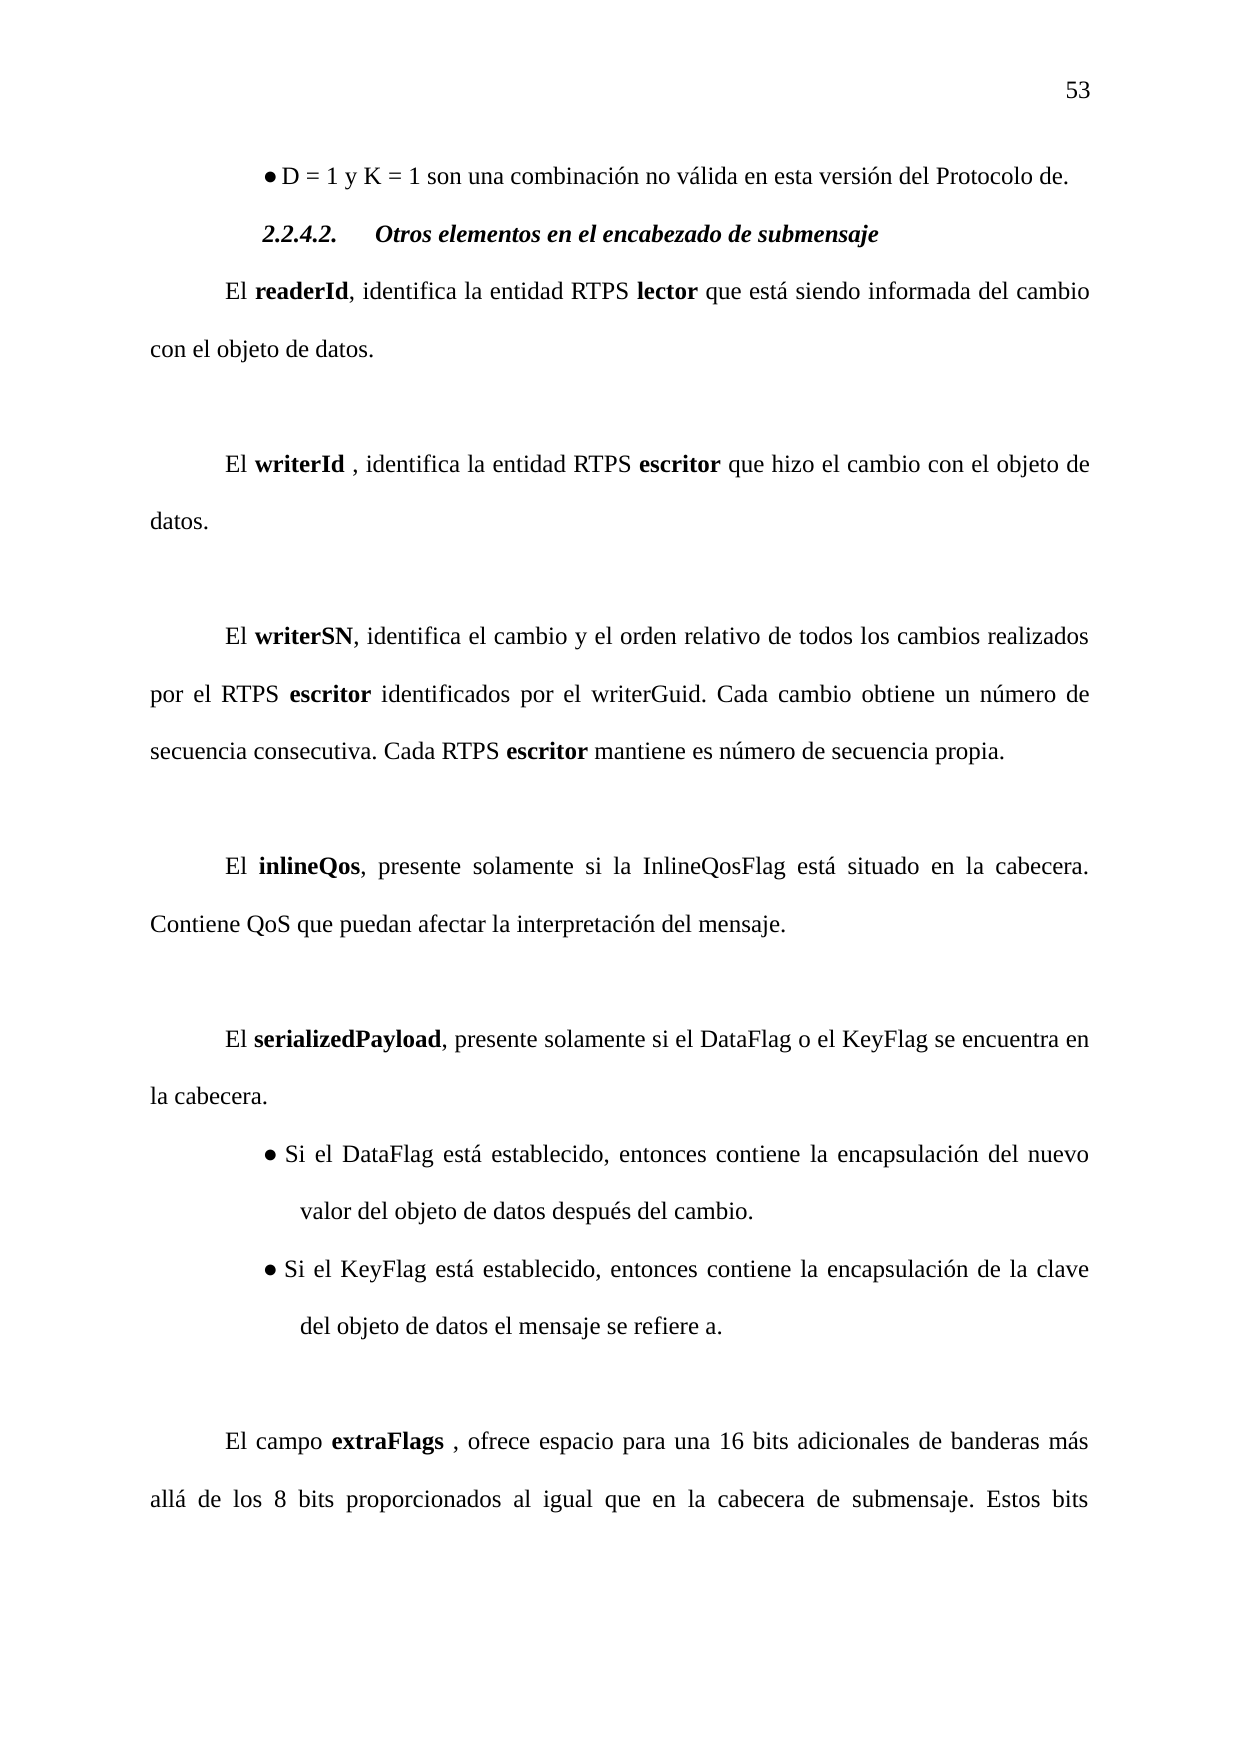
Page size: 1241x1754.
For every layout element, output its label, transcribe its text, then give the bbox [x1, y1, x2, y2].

text El inlineQos, presente solamente si la InlineQosFlag está situado en la cabecera. Contiene QoS que puedan afectar la interpretación del mensaje. [150, 851, 1090, 937]
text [150, 1426, 1090, 1512]
text El readerId, identifica la entidad RTPS lector que está siendo informada del cambio con el objeto de datos. [150, 276, 1090, 362]
text El writerId , identifica la entidad RTPS escritor que hizo el cambio con el objeto de datos. [150, 449, 1090, 535]
text ● Si el KeyFlag está establecido, entonces contiene la encapsulación de la clave del objeto de datos el mensaje se refiere a. [263, 1254, 1090, 1340]
text ● Si el DataFlag está establecido, entonces contiene la encapsulación del nuevo valor del objeto de datos después del cambio. [263, 1139, 1090, 1225]
text El writerSN, identifica el cambio y el orden relativo de todos los cambios realizados por el RTPS escritor identificados por el writerGuid. Cada cambio obtiene un número de secuencia consecutiva. Cada RTPS escritor mantiene es número de secuencia propia. [150, 621, 1090, 765]
text ● D = 1 y K = 1 son una combinación no válida en esta versión del Protocolo de. [263, 161, 1090, 190]
subtitle Otros elementos en el encabezado de submensaje [262, 219, 1090, 247]
text El serializedPayload, presente solamente si el DataFlag o el KeyFlag se encuentra en la cabecera. [150, 1024, 1090, 1110]
